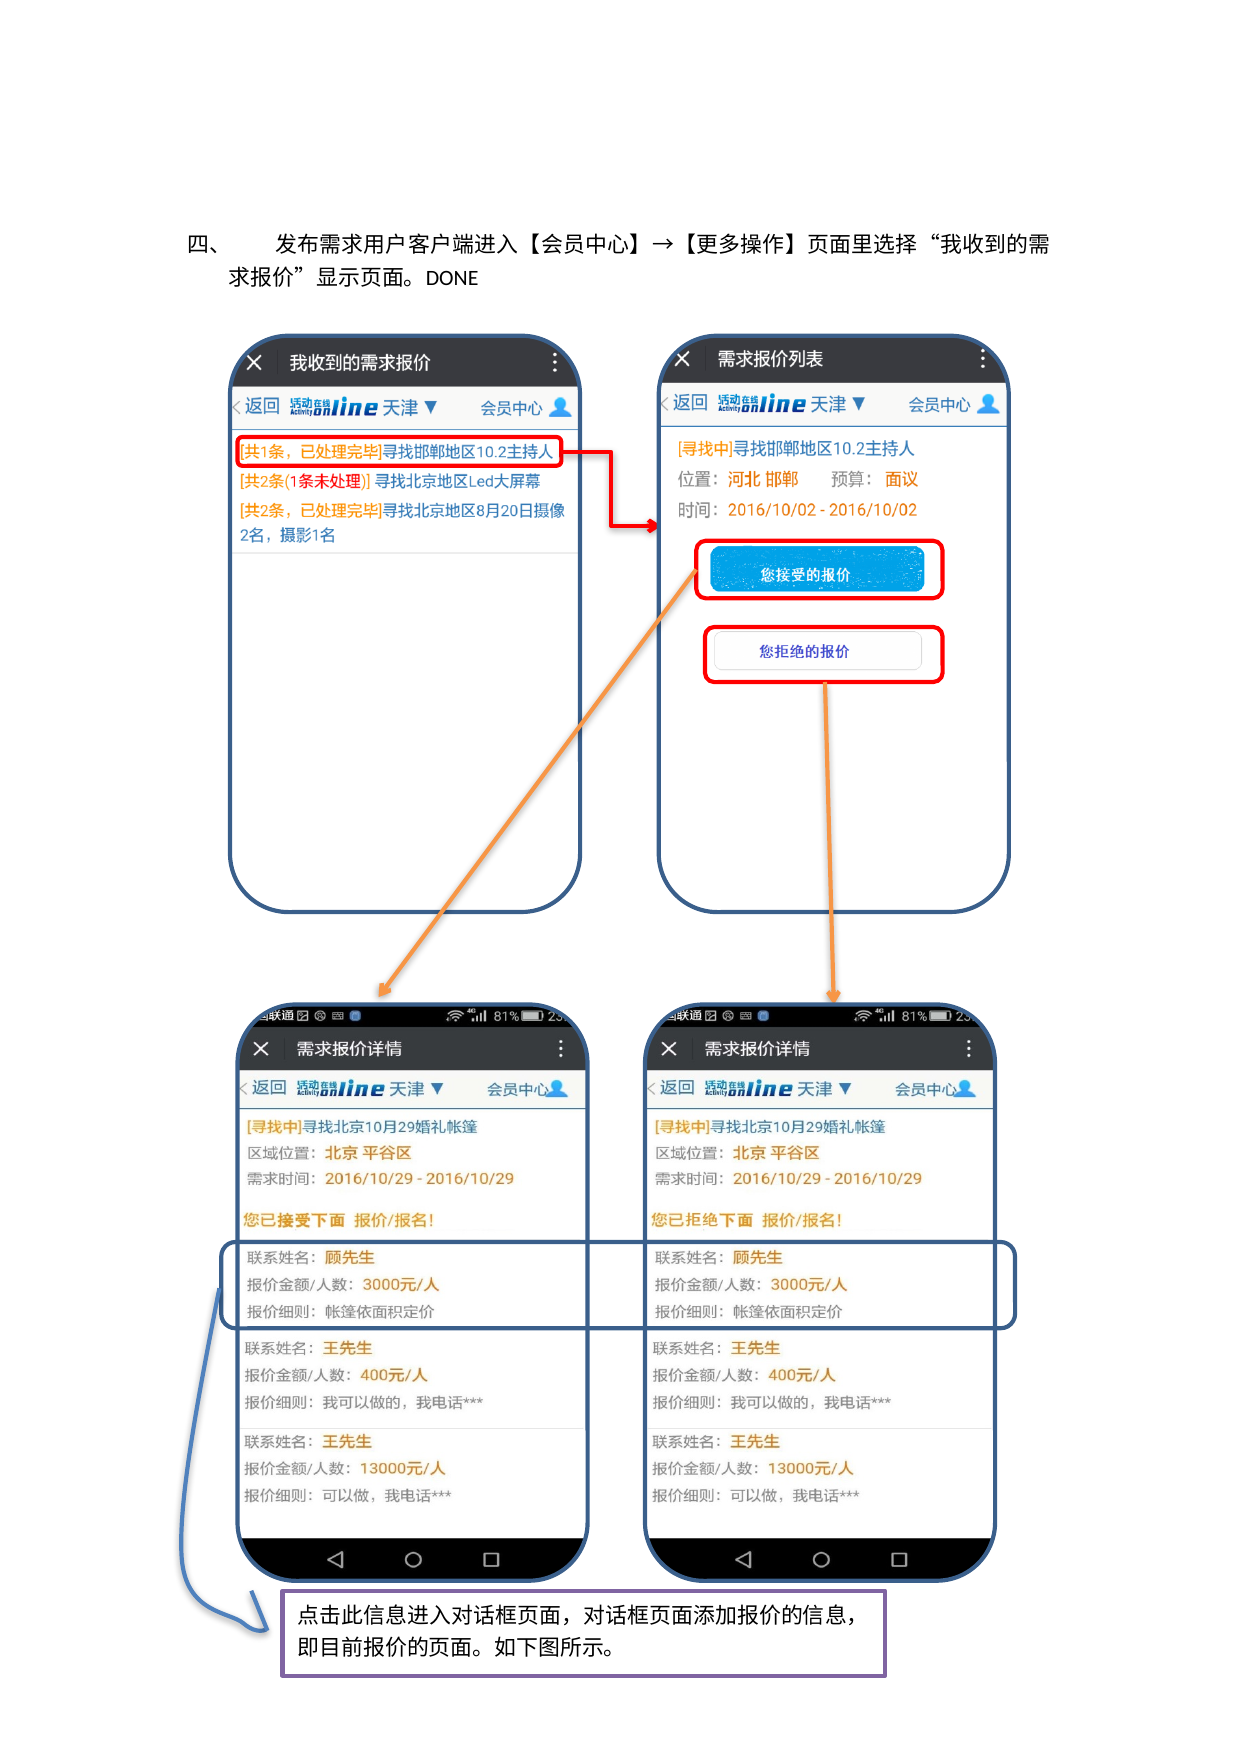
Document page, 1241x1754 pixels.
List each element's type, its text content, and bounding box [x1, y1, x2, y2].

picture [240, 1007, 585, 1239]
picture [233, 338, 577, 910]
picture [699, 543, 940, 596]
picture [708, 630, 940, 680]
picture [240, 1245, 585, 1326]
picture [648, 1245, 992, 1326]
picture [240, 1331, 585, 1578]
picture [661, 338, 1006, 910]
list 发布需求用户客户端进入【会员中心】→【更多操作】页面里选择“我收到的需求报价”显示页面。DONE [187, 227, 1053, 292]
picture [648, 1331, 993, 1578]
picture [448, 735, 578, 909]
picture [240, 440, 559, 463]
picture [648, 1007, 992, 1239]
